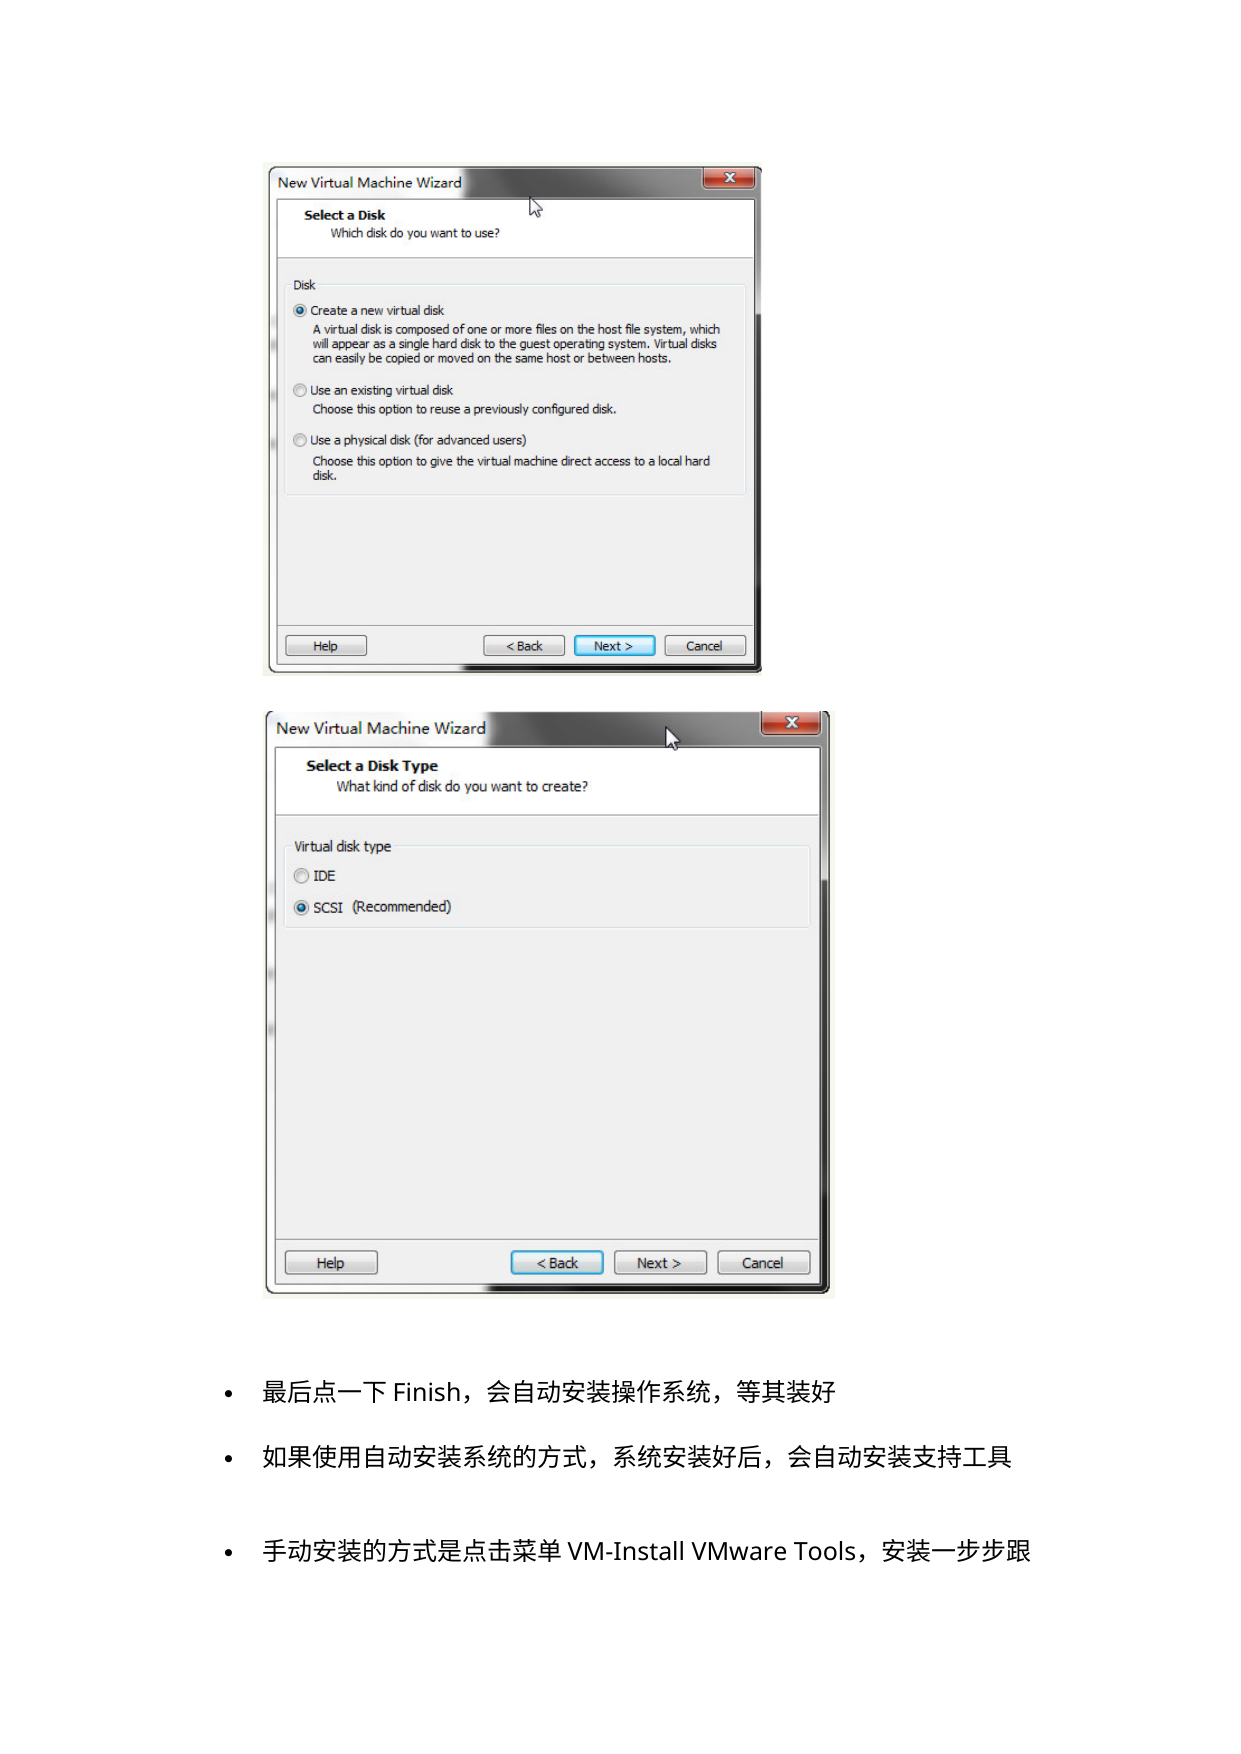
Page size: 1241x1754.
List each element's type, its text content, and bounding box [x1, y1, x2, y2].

picture [262, 711, 835, 1299]
list 如果使用自动安装系统的方式，系统安装好后，会自动安装支持工具 [225, 1423, 1053, 1488]
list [225, 1517, 1053, 1582]
list 最后点一下Finish，会自动安装操作系统，等其装好 [225, 1358, 1053, 1423]
picture [262, 162, 762, 676]
